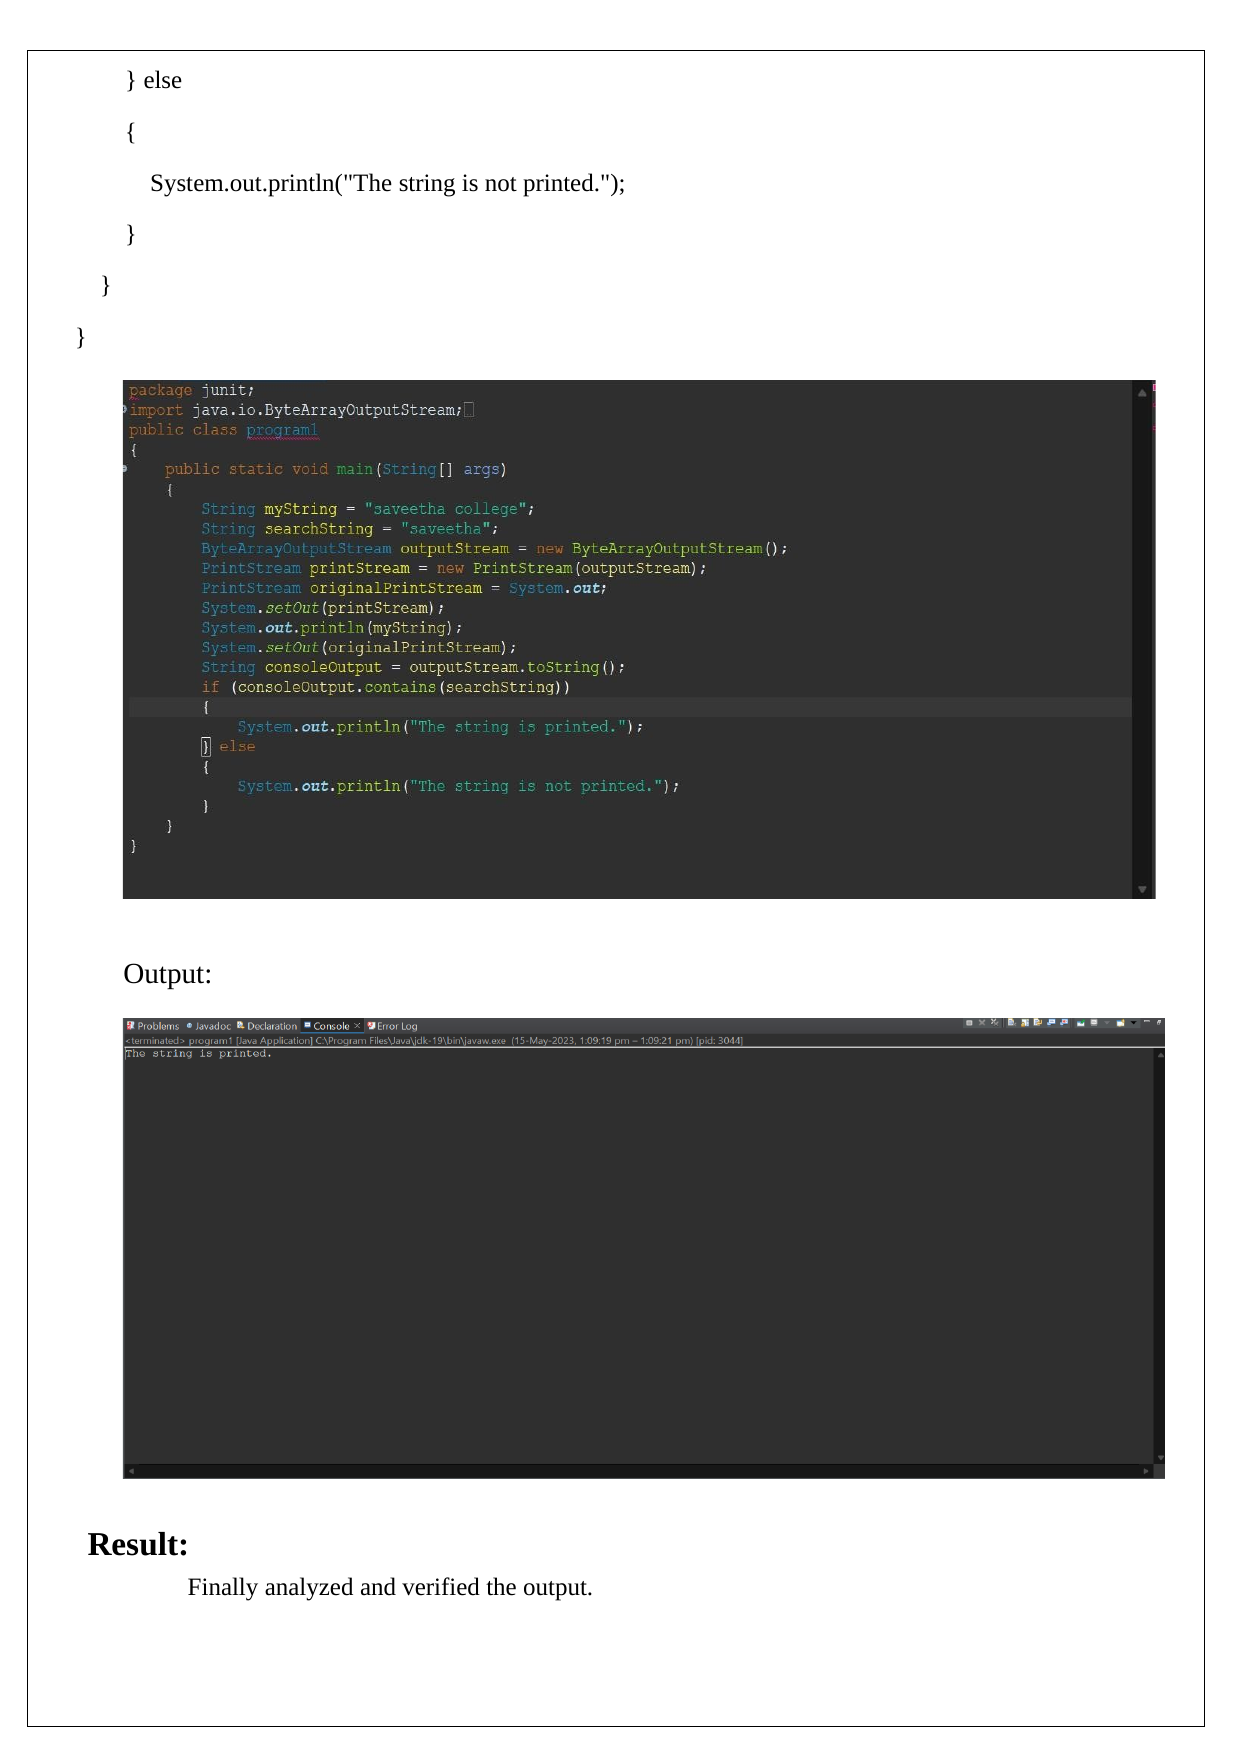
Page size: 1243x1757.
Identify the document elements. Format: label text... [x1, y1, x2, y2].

picture [122, 1018, 1165, 1479]
text } [125, 219, 1204, 248]
text Output: [123, 957, 1204, 990]
text } [100, 271, 1204, 299]
text } [75, 322, 1204, 351]
text Finally analyzed and verified the output. [187, 1572, 1204, 1600]
picture [122, 380, 1156, 899]
text } else [125, 65, 1204, 94]
text { [125, 117, 1204, 145]
subtitle Result: [87, 1524, 1204, 1562]
text System.out.println("The string is not printed."); [150, 168, 1204, 197]
